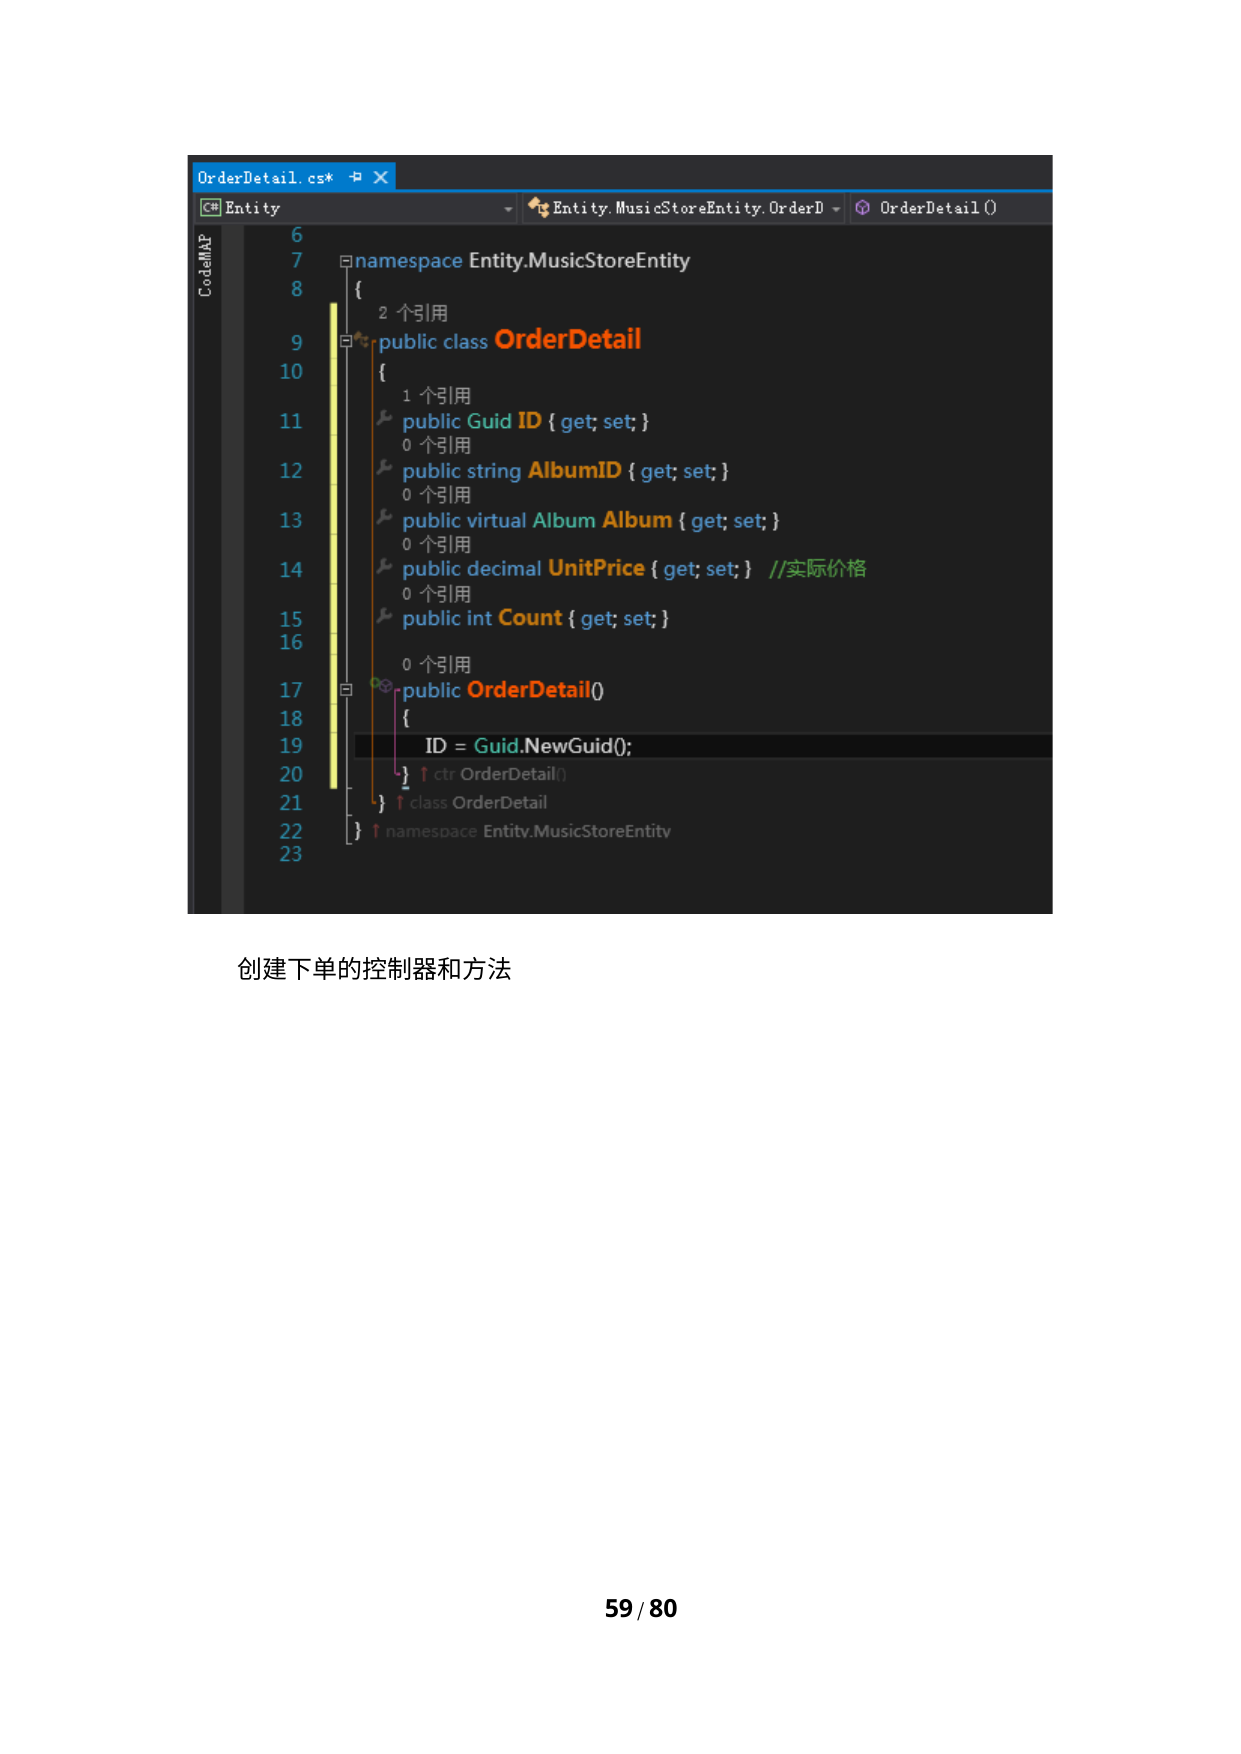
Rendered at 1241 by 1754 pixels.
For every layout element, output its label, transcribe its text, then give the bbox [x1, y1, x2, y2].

text 创建下单的控制器和方法 [187, 936, 1053, 1001]
picture [187, 155, 1053, 914]
